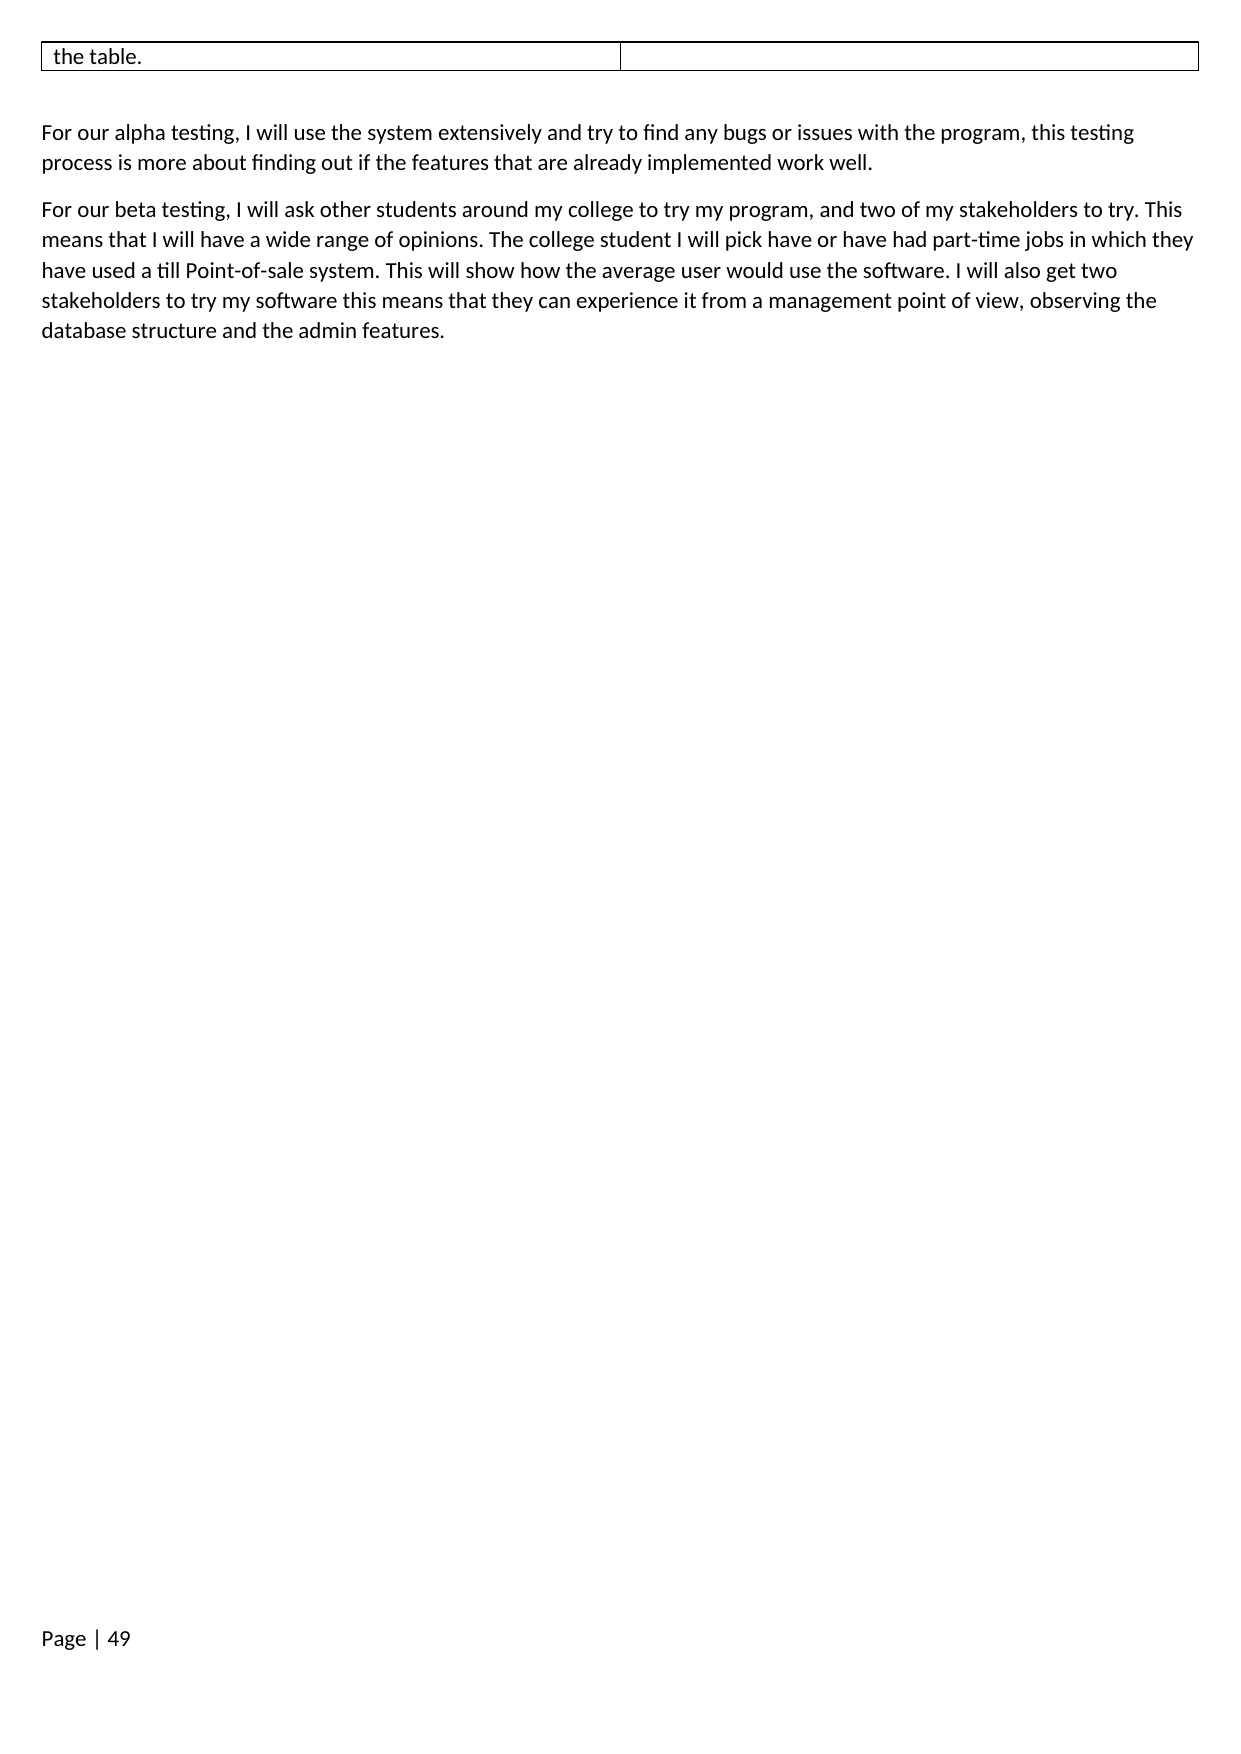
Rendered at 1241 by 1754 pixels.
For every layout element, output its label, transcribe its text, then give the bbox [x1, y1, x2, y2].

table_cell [42, 43, 620, 70]
text For our beta testing, I will ask other students around my college to try my program, and two of my stakeholders to try. This means that I will have a wide range of opinions. The college student I will pick have or have had part-time jobs in which they have used a till Point-of-sale system. This will show how the average user would use the software. I will also get two stakeholders to try my software this means that they can experience it from a management point of view, observing the database structure and the admin features. [41, 195, 1199, 344]
text For our alpha testing, I will use the system extensively and try to find any bugs or issues with the program, this testing process is more about finding out if the features that are already implemented work well. [41, 118, 1199, 177]
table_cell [621, 43, 1198, 70]
